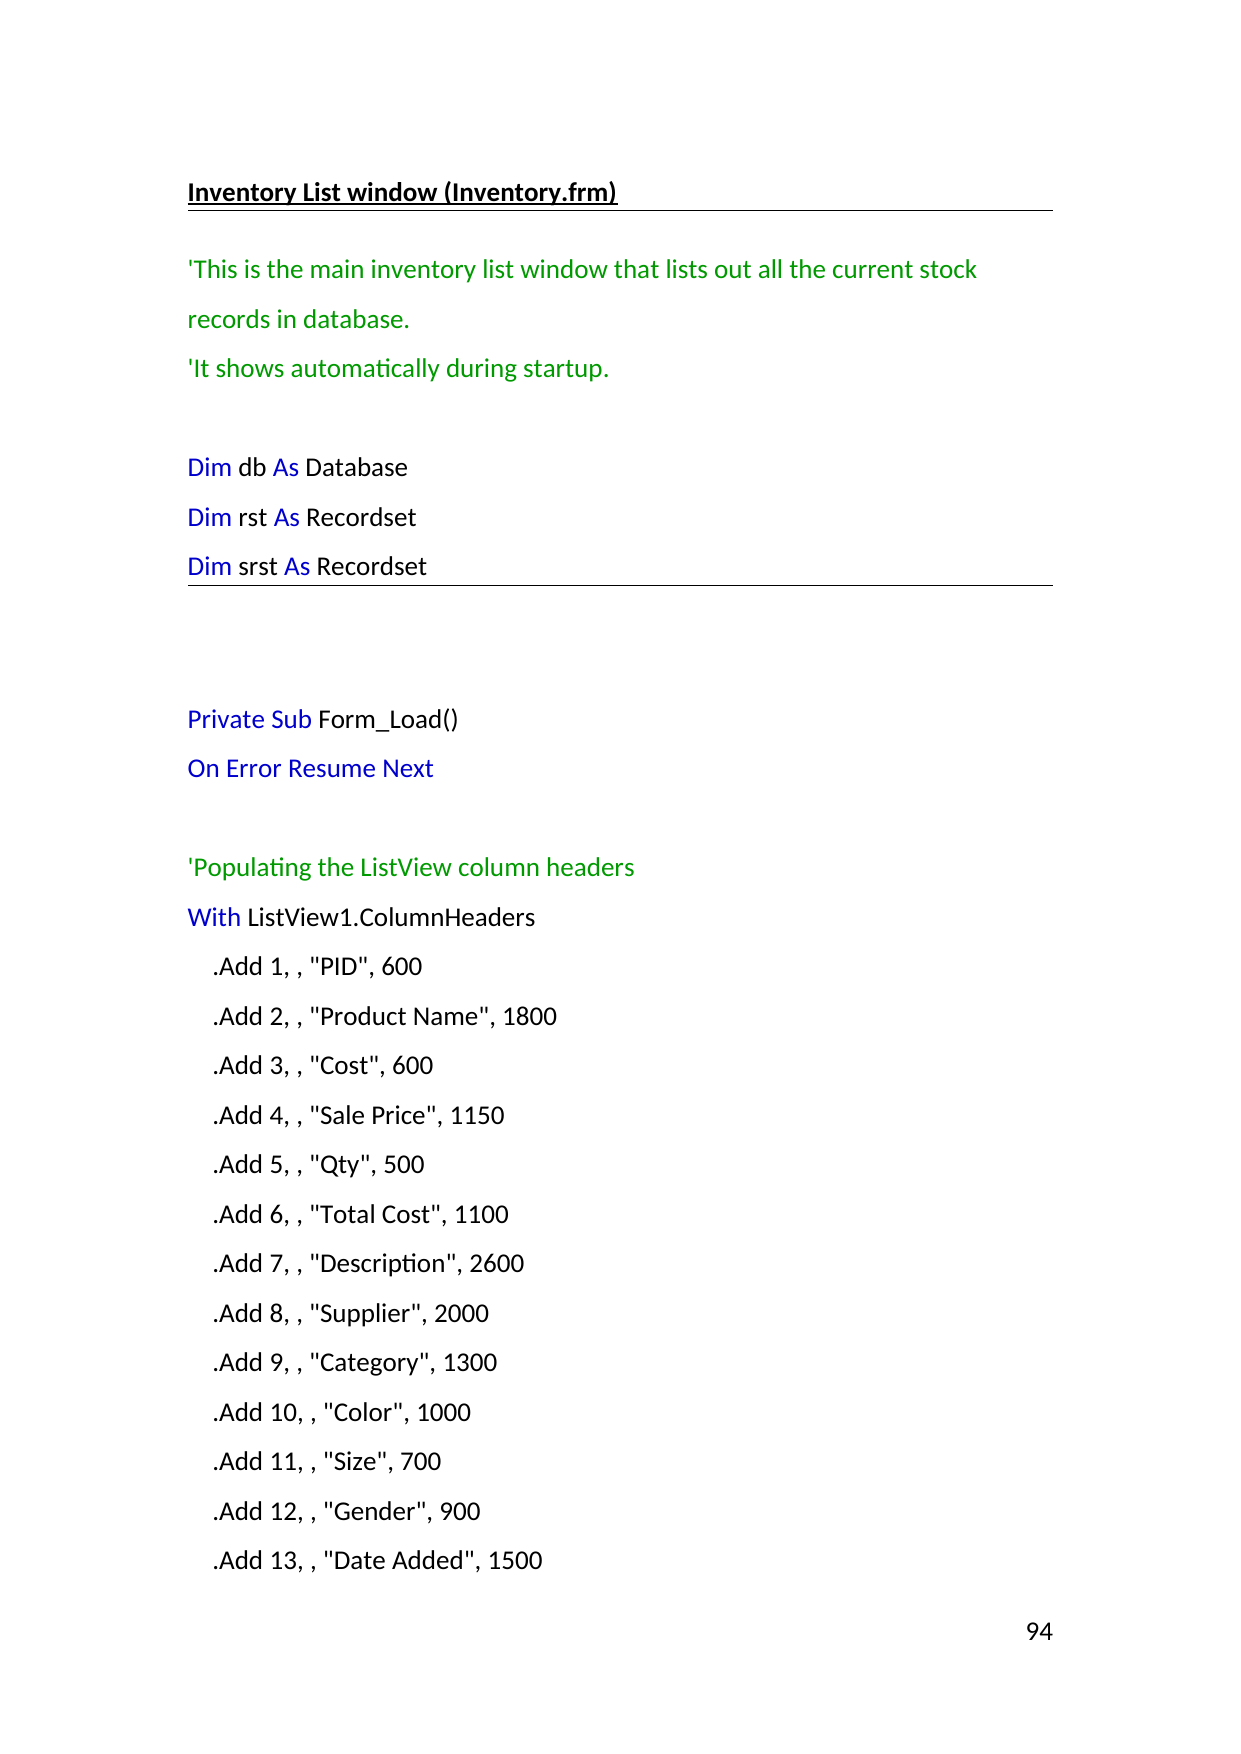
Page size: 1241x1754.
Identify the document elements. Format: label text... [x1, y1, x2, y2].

subtitle Inventory List window (Inventory.frm) [187, 175, 1053, 211]
text 'This is the main inventory list window that lists out all the current stock records in database. 'It shows automatically during startup. Dim db As Database Dim rst As Recordset Dim srst As Recordset [187, 253, 1053, 586]
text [187, 702, 1053, 1576]
